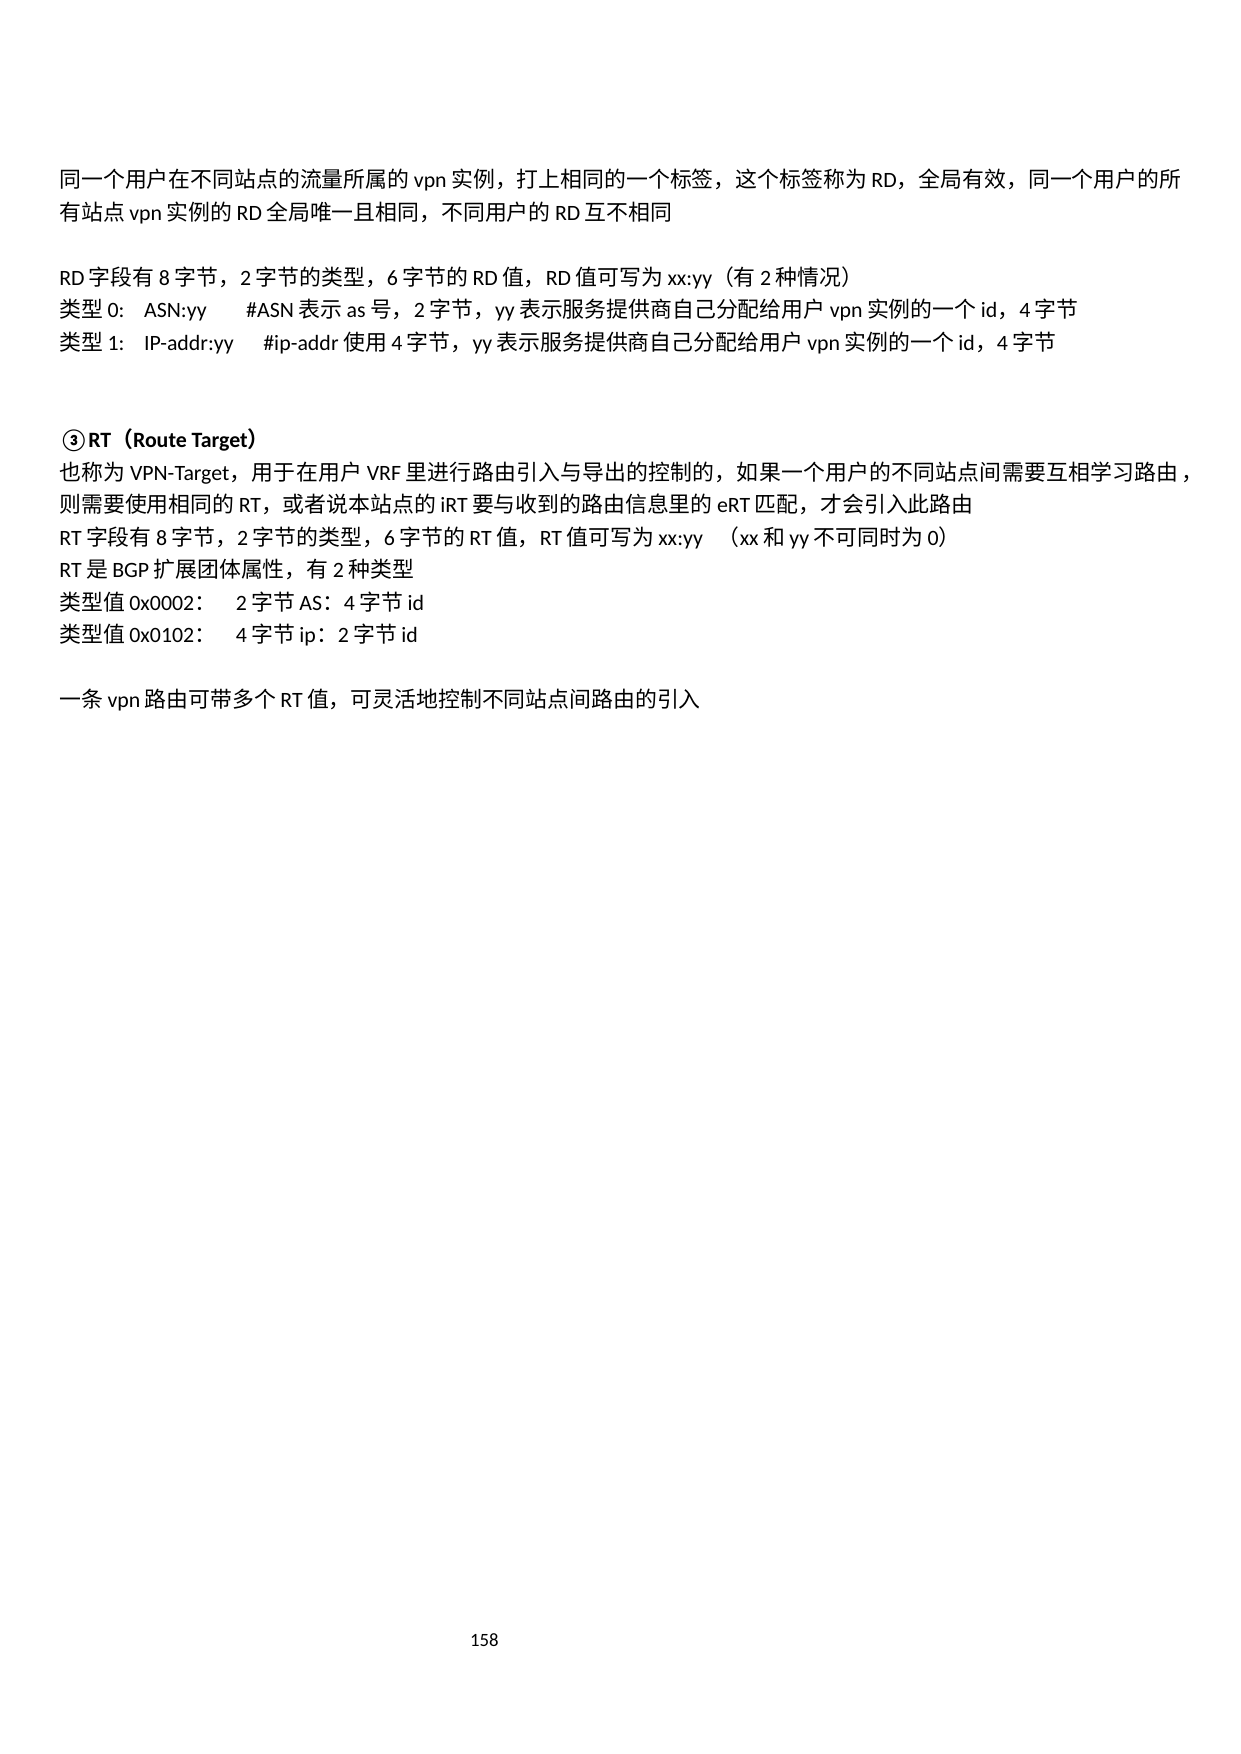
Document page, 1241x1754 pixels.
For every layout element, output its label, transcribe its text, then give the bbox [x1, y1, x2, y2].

text RD字段有8字节，2字节的类型，6字节的RD值，RD值可写为xx:yy（有2种情况） [59, 259, 1181, 292]
text 类型1: IP-addr:yy #ip-addr使用4字节，yy表示服务提供商自己分配给用户vpn实例的一个id，4字节 [59, 324, 1181, 357]
text 同一个用户在不同站点的流量所属的vpn实例，打上相同的一个标签，这个标签称为RD，全局有效，同一个用户的所有站点vpn实例的RD全局唯一且相同，不同用户的RD互不相同 [59, 162, 1181, 227]
text 类型0: ASN:yy #ASN表示as号，2字节，yy表示服务提供商自己分配给用户vpn实例的一个id，4字节 [59, 292, 1181, 324]
text RT是BGP扩展团体属性，有2种类型 [59, 552, 1181, 584]
text 也称为VPN-Target，用于在用户VRF里进行路由引入与导出的控制的，如果一个用户的不同站点间需要互相学习路由，则需要使用相同的RT，或者说本站点的iRT要与收到的路由信息里的eRT匹配，才会引入此路由 [59, 454, 1181, 519]
text 类型值0x0102： 4字节ip：2字节id [59, 617, 1181, 649]
text 一条vpn路由可带多个RT值，可灵活地控制不同站点间路由的引入 [59, 682, 1181, 714]
text 类型值0x0002： 2字节AS：4字节id [59, 584, 1181, 617]
text RT字段有8字节，2字节的类型，6字节的RT值，RT值可写为xx:yy （xx和yy不可同时为0） [59, 519, 1181, 552]
text ③RT（Route Target） [59, 422, 1181, 454]
